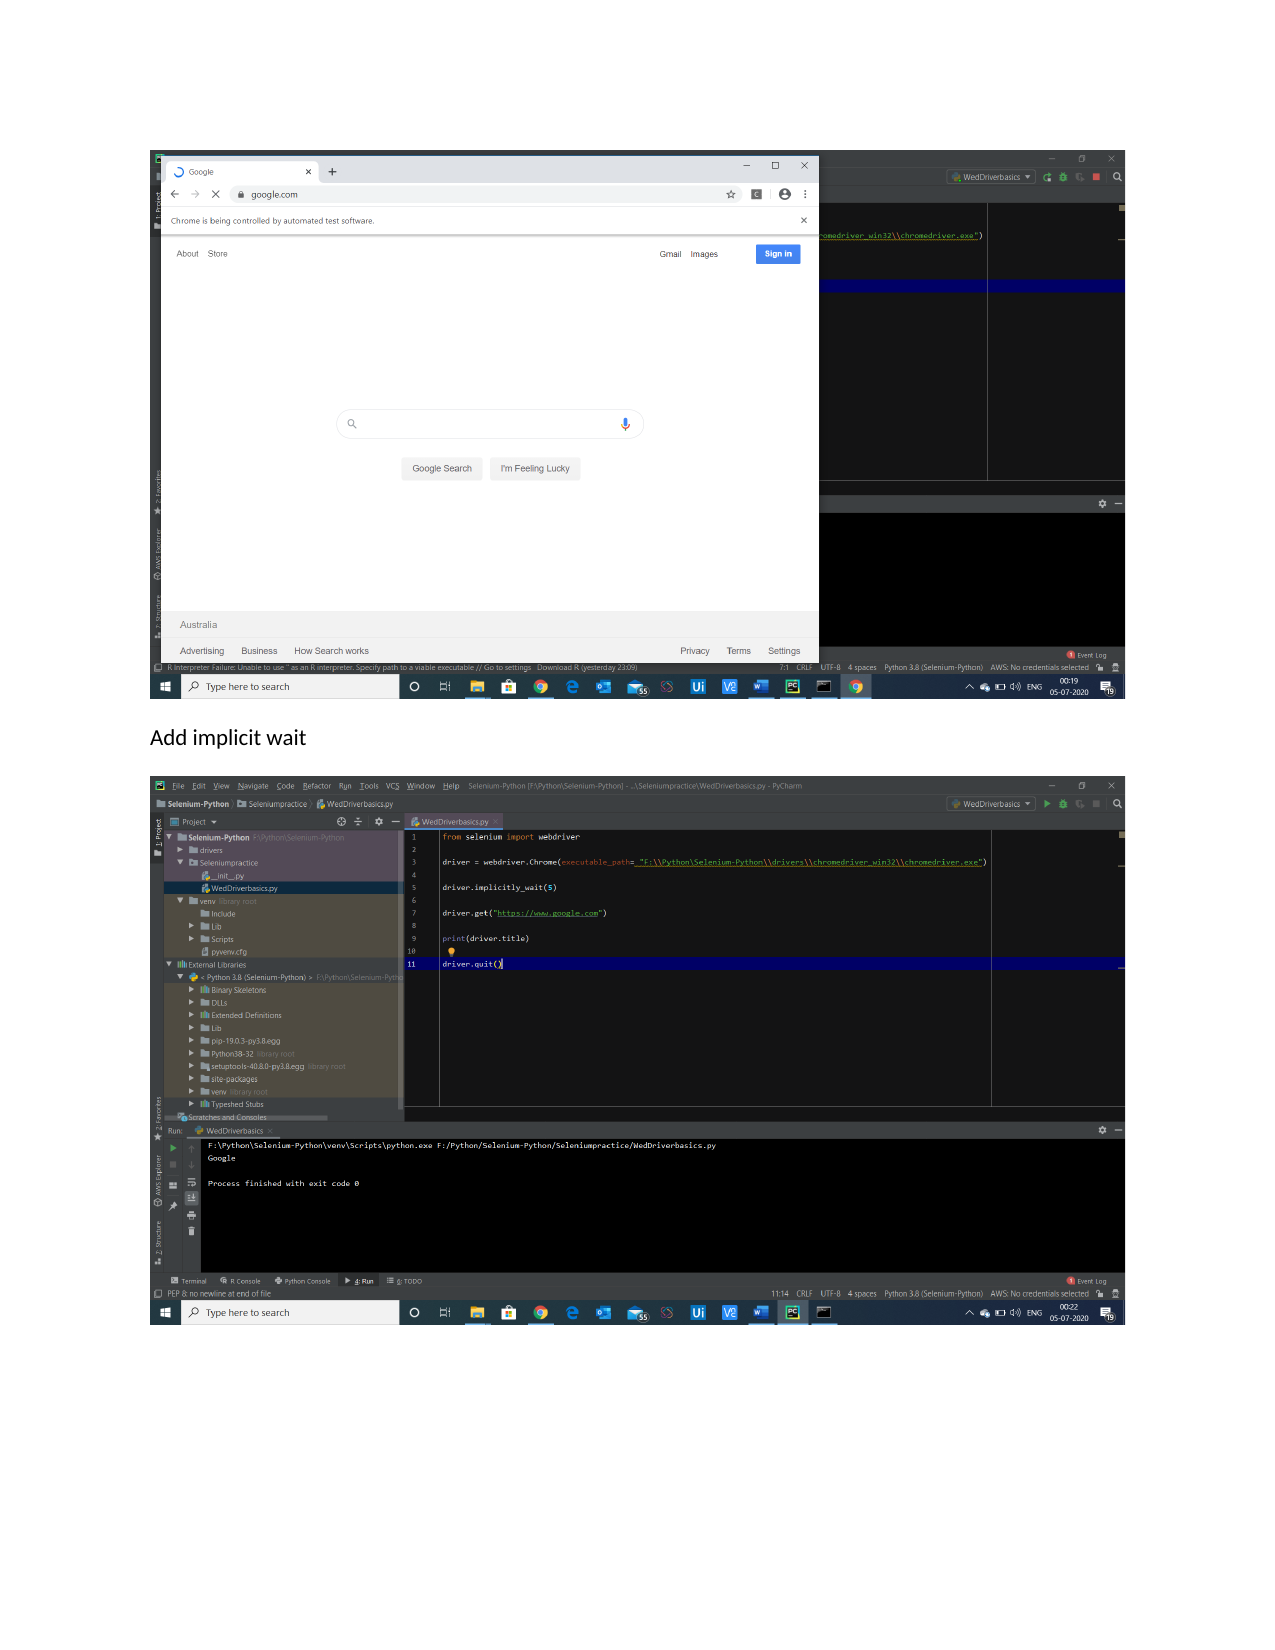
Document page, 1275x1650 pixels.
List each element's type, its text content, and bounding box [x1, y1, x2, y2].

picture [150, 776, 1125, 1325]
picture [150, 150, 1125, 699]
text Add implicit wait [150, 723, 1125, 751]
